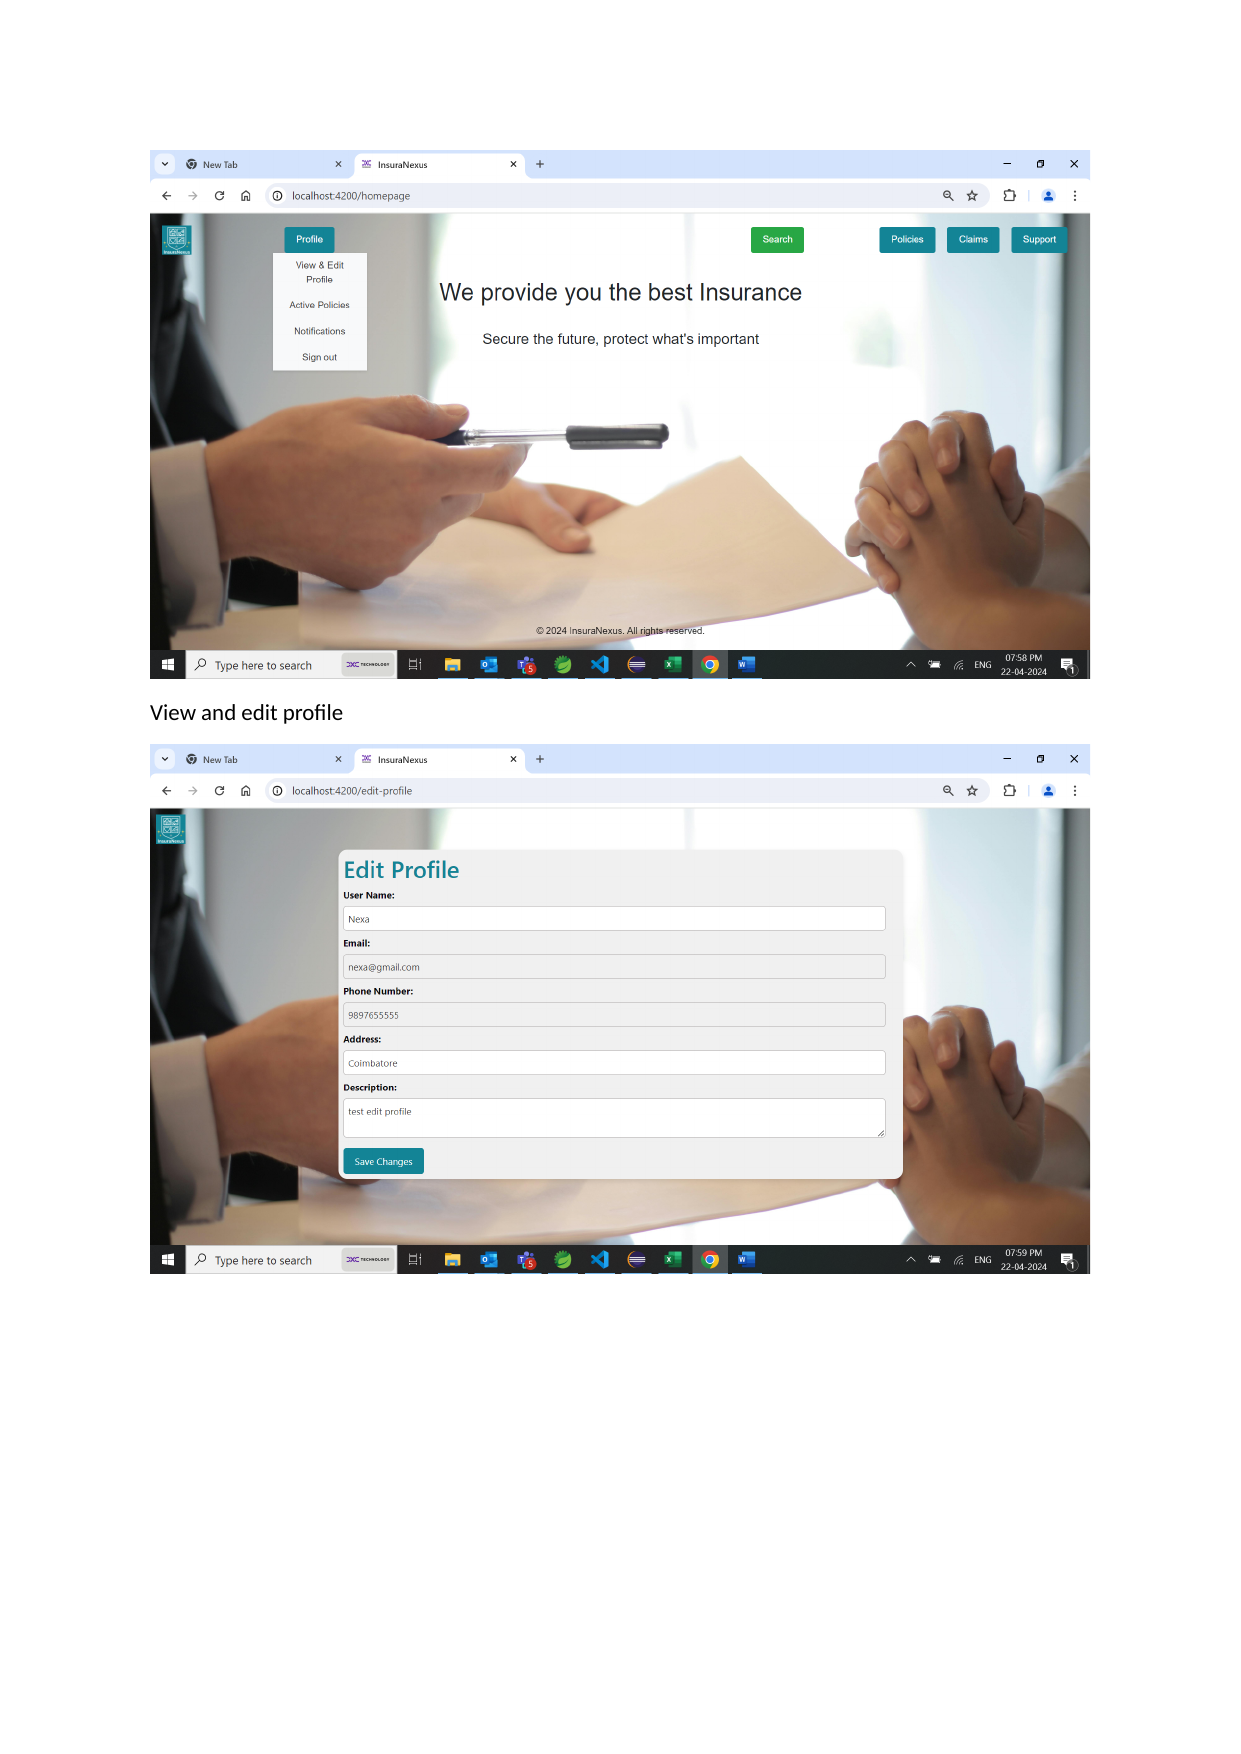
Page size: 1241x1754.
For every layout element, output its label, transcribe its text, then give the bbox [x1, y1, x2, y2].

text View and edit profile [150, 698, 1090, 726]
picture [150, 744, 1091, 1274]
picture [150, 150, 1091, 679]
